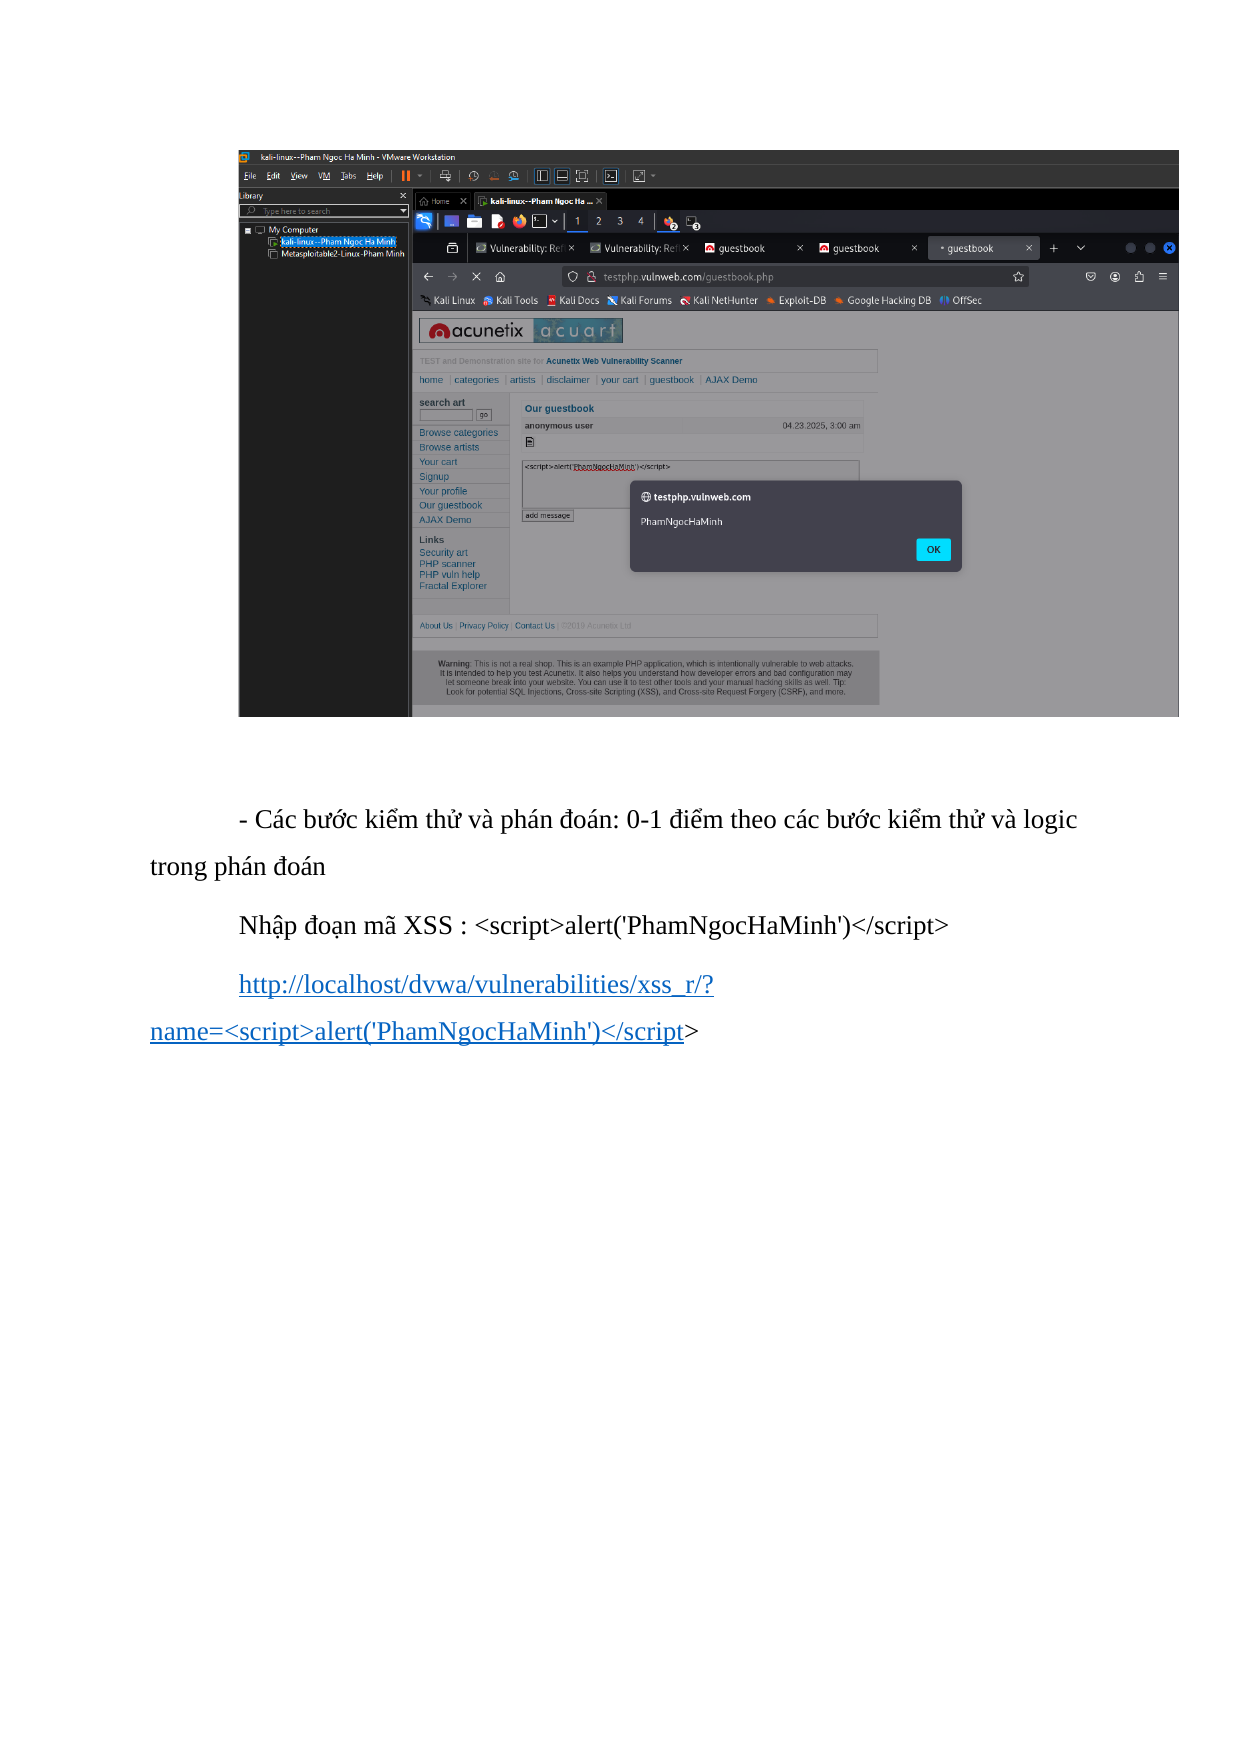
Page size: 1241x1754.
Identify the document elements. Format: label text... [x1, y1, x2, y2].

text Nhập đoạn mã XSS : <script>alert('PhamNgocHaMinh')</script> [150, 909, 1090, 940]
text - Các bước kiểm thử và phán đoán: 0-1 điểm theo các bước kiểm thử và logic trong phán đoán [150, 803, 1090, 881]
picture [238, 150, 1179, 717]
text http://localhost/dvwa/vulnerabilities/xss_r/?name=<script>alert('PhamNgocHaMinh')</script> [150, 968, 1090, 1046]
